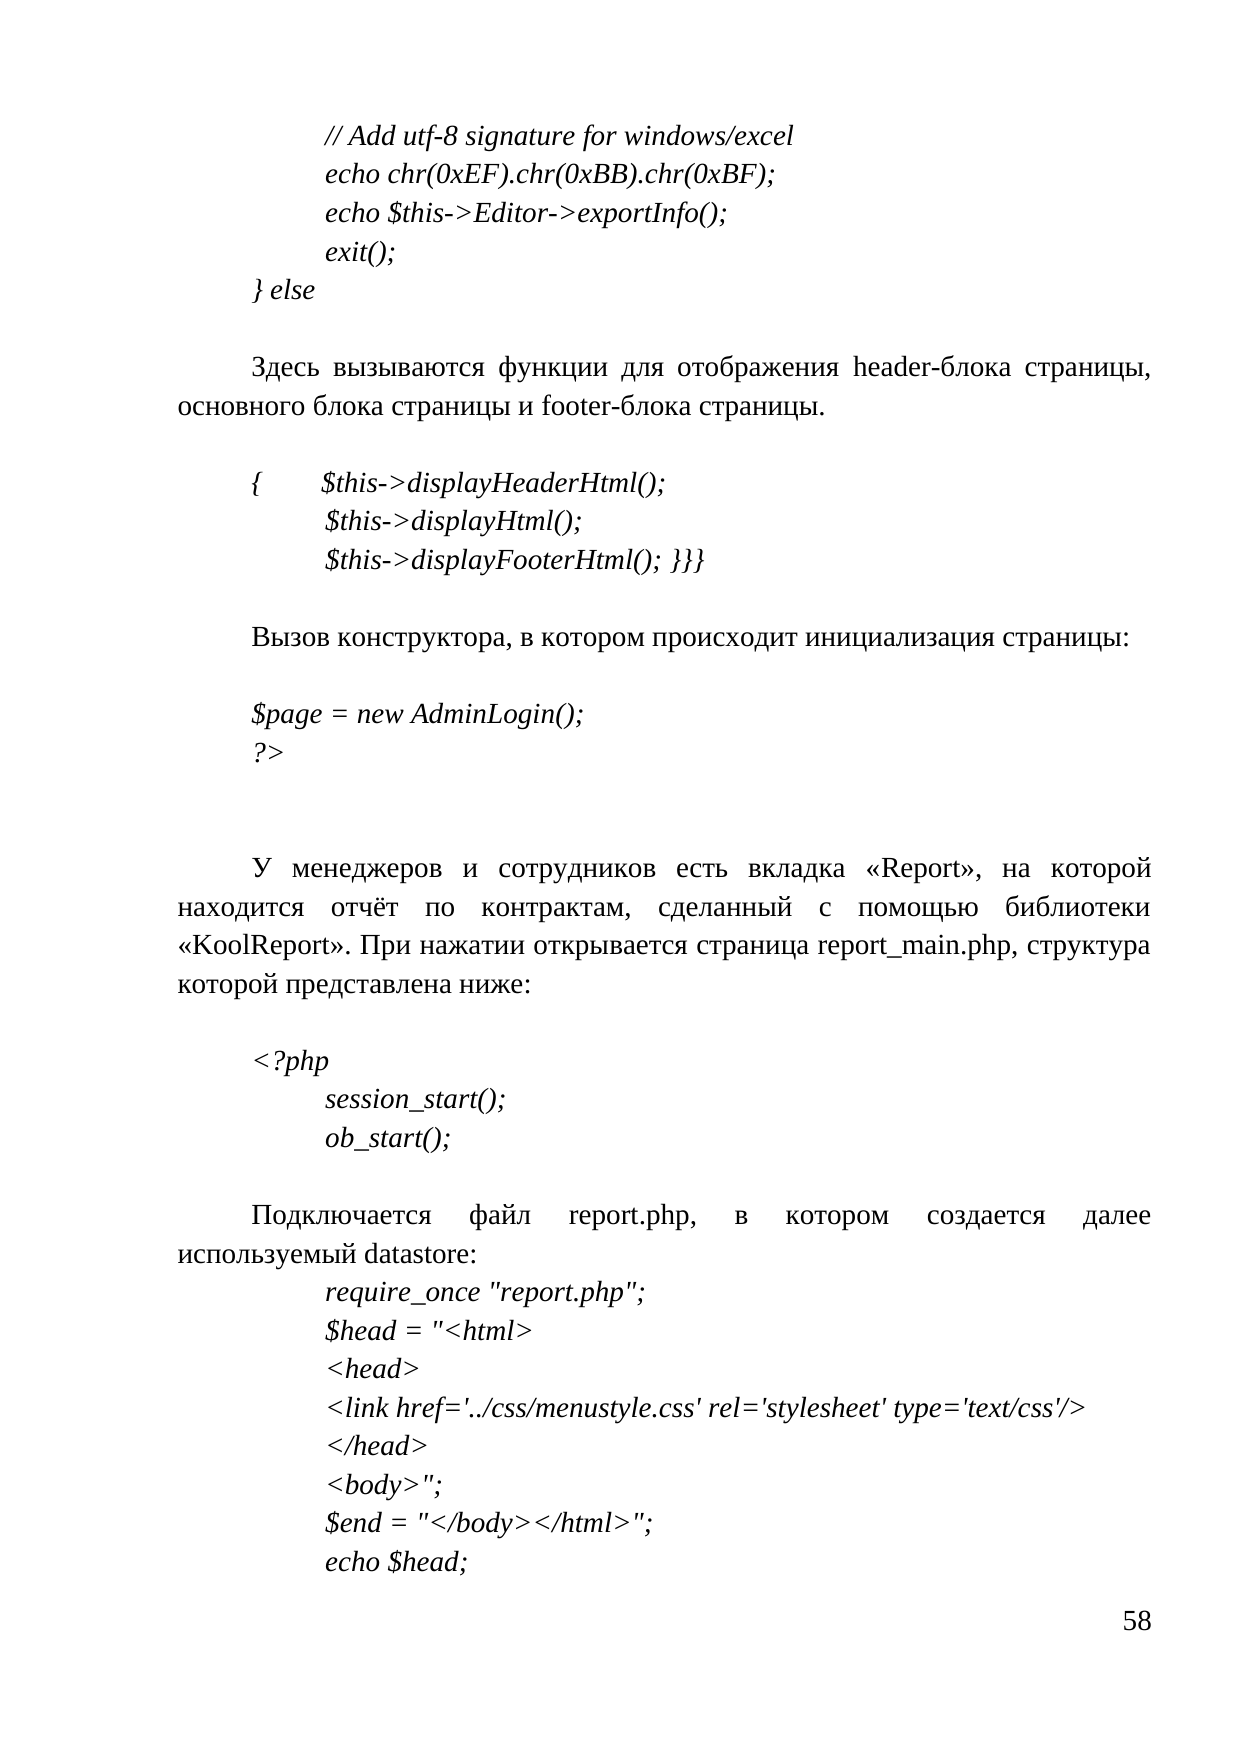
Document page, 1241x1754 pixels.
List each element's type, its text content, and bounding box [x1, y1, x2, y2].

text { $this->displayHeaderHtml(); [177, 465, 1152, 498]
text <head> [177, 1351, 1152, 1385]
text echo chr(0xEF).chr(0xBB).chr(0xBF); [177, 157, 1152, 190]
text $page = new AdminLogin(); [177, 696, 1152, 730]
text Здесь вызываются функции для отображения header-блока страницы, основного блока страницы и footer-блока страницы. [177, 349, 1152, 421]
text require_once "report.php"; [177, 1274, 1152, 1308]
text exit(); [177, 234, 1152, 267]
text // Add utf-8 signature for windows/excel [177, 118, 1152, 152]
text ?> [177, 735, 1152, 768]
text <?php [177, 1043, 1152, 1077]
text session_start(); [177, 1082, 1152, 1115]
text echo $this->Editor->exportInfo(); [177, 195, 1152, 229]
text $end = "</body></html>"; [177, 1506, 1152, 1539]
text echo $head; [177, 1544, 1152, 1578]
text $this->displayFooterHtml(); }}} [177, 542, 1152, 576]
text <body>"; [177, 1467, 1152, 1501]
text ob_start(); [177, 1120, 1152, 1154]
text У менеджеров и сотрудников есть вкладка «Report», на которой находится отчёт по контрактам, сделанный с помощью библиотеки «KoolReport». При нажатии открывается страница report_main.php, структура которой представлена ниже: [177, 850, 1152, 999]
text $head = "<html> [177, 1313, 1152, 1346]
text Вызов конструктора, в котором происходит инициализация страницы: [177, 619, 1152, 653]
text </head> [177, 1428, 1152, 1462]
text Подключается файл report.php, в котором создается далее используемый datastore: [177, 1197, 1152, 1269]
text <link href='../css/menustyle.css' rel='stylesheet' type='text/css'/> [177, 1390, 1152, 1423]
text } else [177, 272, 1152, 306]
text $this->displayHtml(); [177, 503, 1152, 537]
